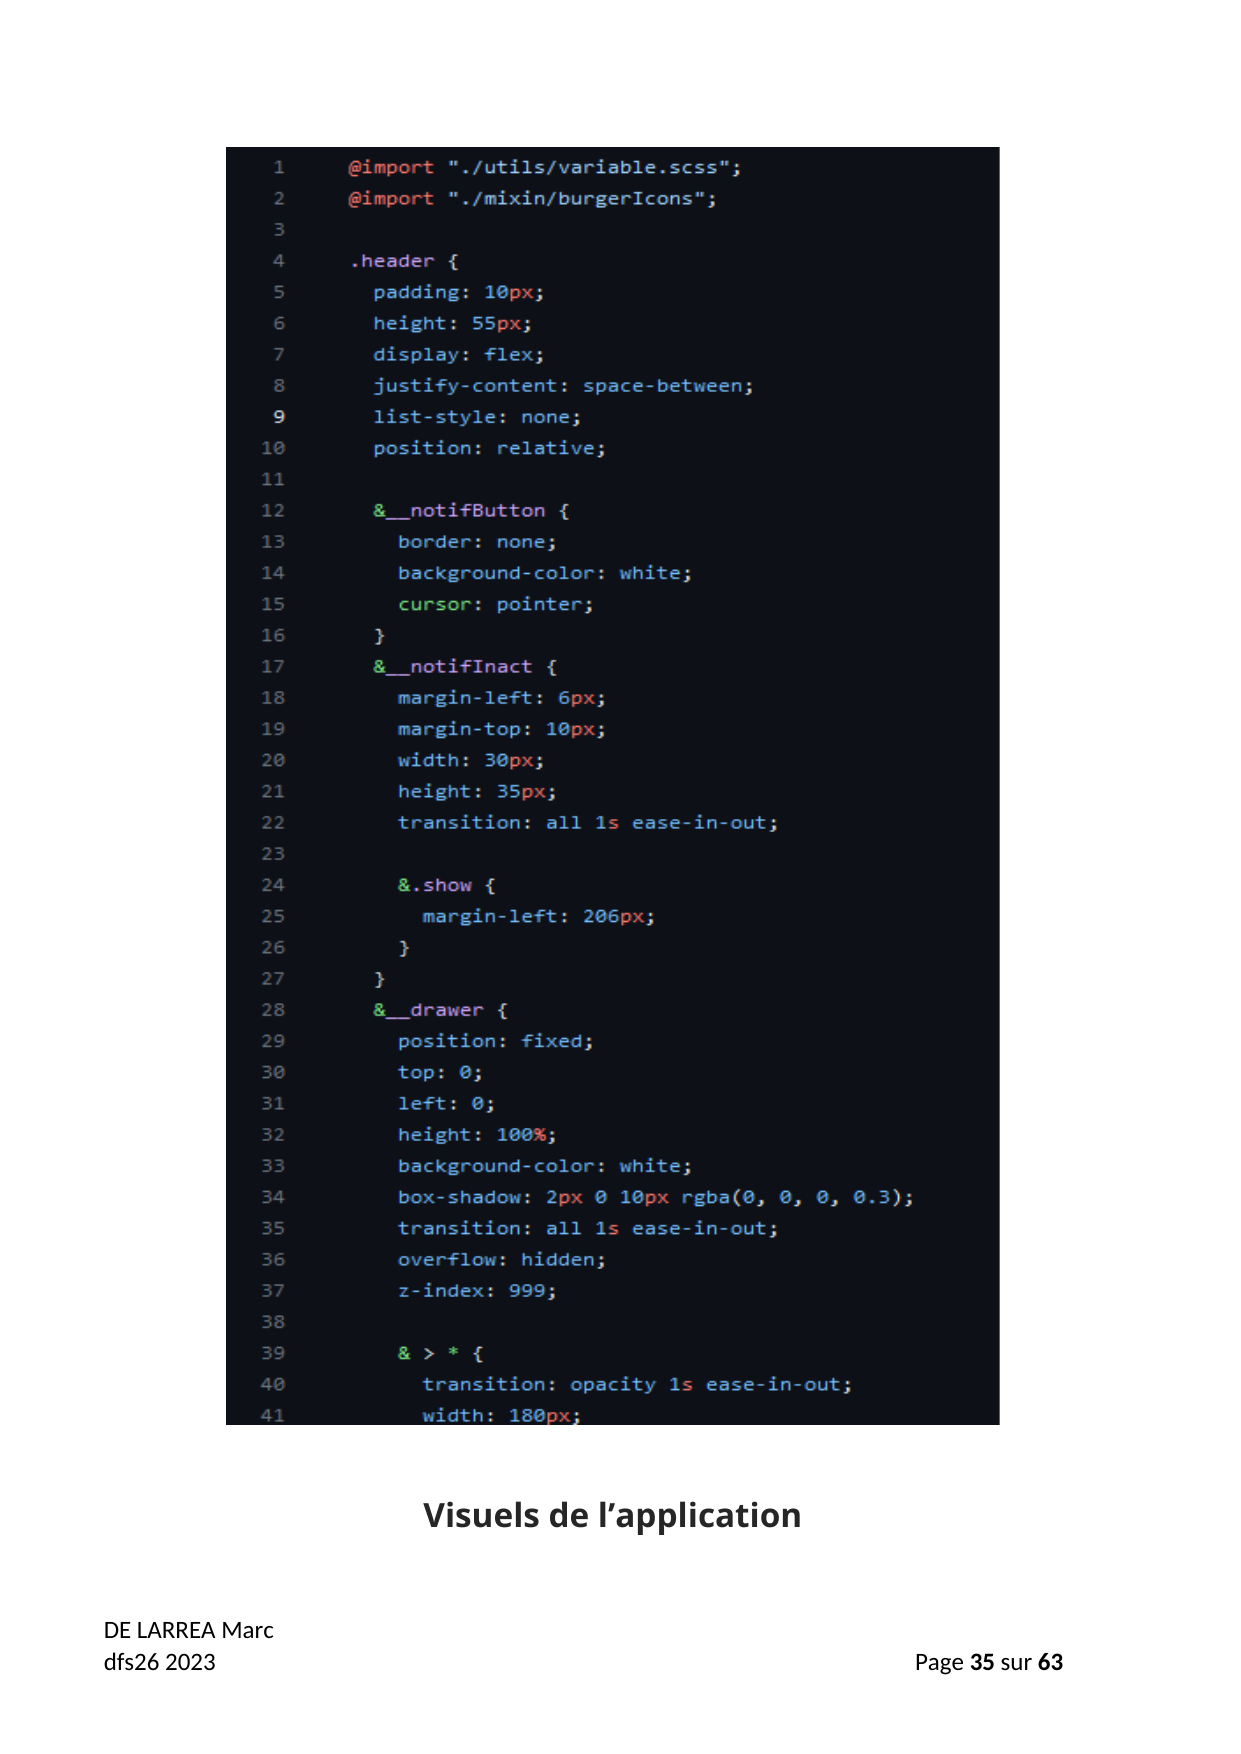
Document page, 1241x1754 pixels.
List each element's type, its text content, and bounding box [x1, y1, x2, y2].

subtitle Visuels de l’application [103, 1492, 1122, 1537]
picture [226, 147, 1000, 1425]
